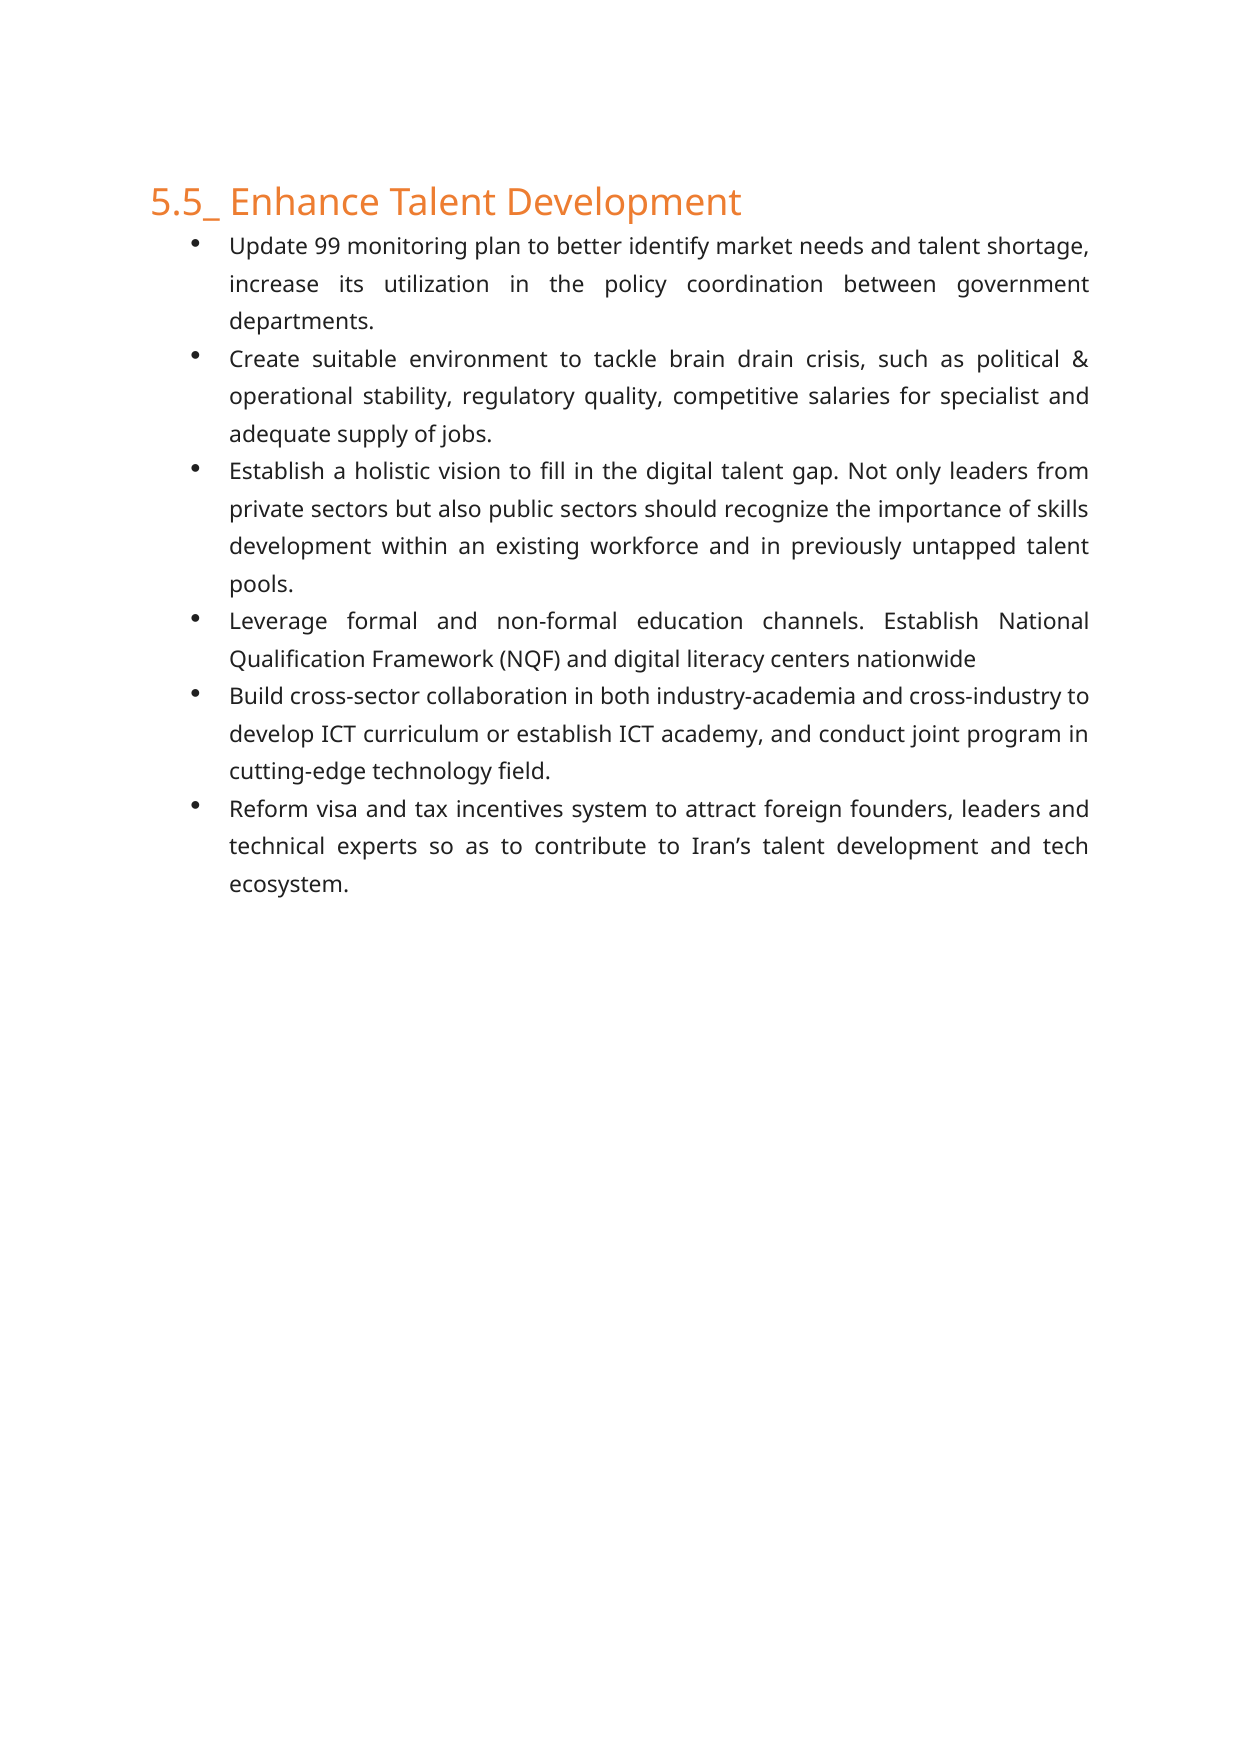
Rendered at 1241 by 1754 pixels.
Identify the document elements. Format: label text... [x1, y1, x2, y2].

text Leverage formal and non-formal education channels. Establish National Qualification Framework (NQF) and digital literacy centers nationwide [191, 605, 1090, 674]
text Build cross-sector collaboration in both industry-academia and cross-industry to develop ICT curriculum or establish ICT academy, and conduct joint program in cutting-edge technology field. [191, 680, 1090, 786]
text Reform visa and tax incentives system to attract foreign founders, leaders and technical experts so as to contribute to Iran’s talent development and tech ecosystem. [191, 793, 1090, 899]
subtitle 5.5_ Enhance Talent Development [150, 175, 1090, 226]
text Create suitable environment to tackle brain drain crisis, such as political & operational stability, regulatory quality, competitive salaries for specialist and adequate supply of jobs. [191, 343, 1090, 449]
text Establish a holistic vision to fill in the digital talent gap. Not only leaders from private sectors but also public sectors should recognize the importance of skills development within an existing workforce and in previously untapped talent pools. [191, 455, 1090, 599]
text Update 99 monitoring plan to better identify market needs and talent shortage, increase its utilization in the policy coordination between government departments. [191, 230, 1090, 336]
